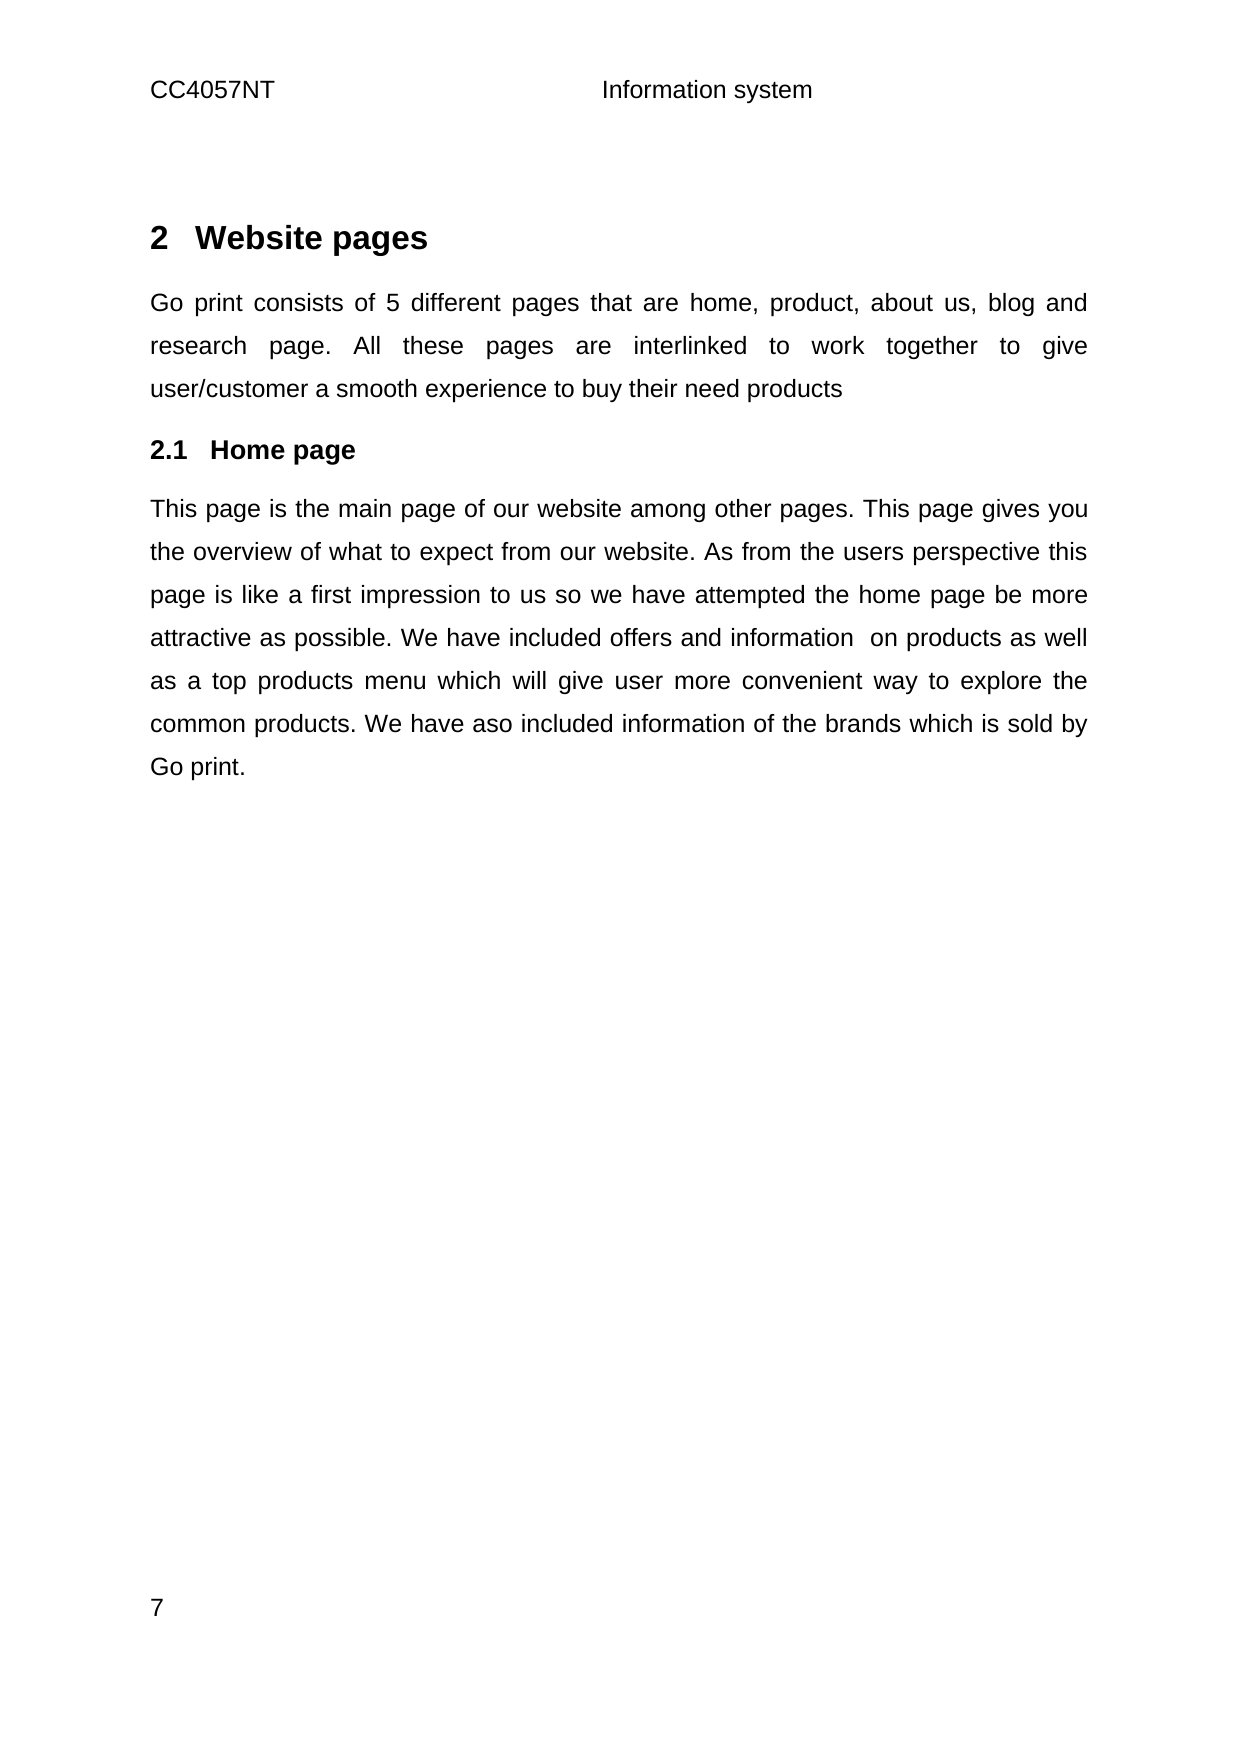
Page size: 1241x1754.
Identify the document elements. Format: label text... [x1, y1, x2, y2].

subtitle Website pages [150, 218, 1090, 257]
text This page is the main page of our website among other pages. This page gives you the overview of what to expect from our website. As from the users perspective this page is like a first impression to us so we have attempted the home page be more attractive as possible. We have included offers and information on products as well as a top products menu which will give user more convenient way to explore the common products. We have aso included information of the brands which is sold by Go print. [150, 494, 1090, 781]
subtitle Home page [150, 434, 1090, 466]
text Go print consists of 5 different pages that are home, product, about us, blog and research page. All these pages are interlinked to work together to give user/customer a smooth experience to buy their need products [150, 288, 1090, 403]
